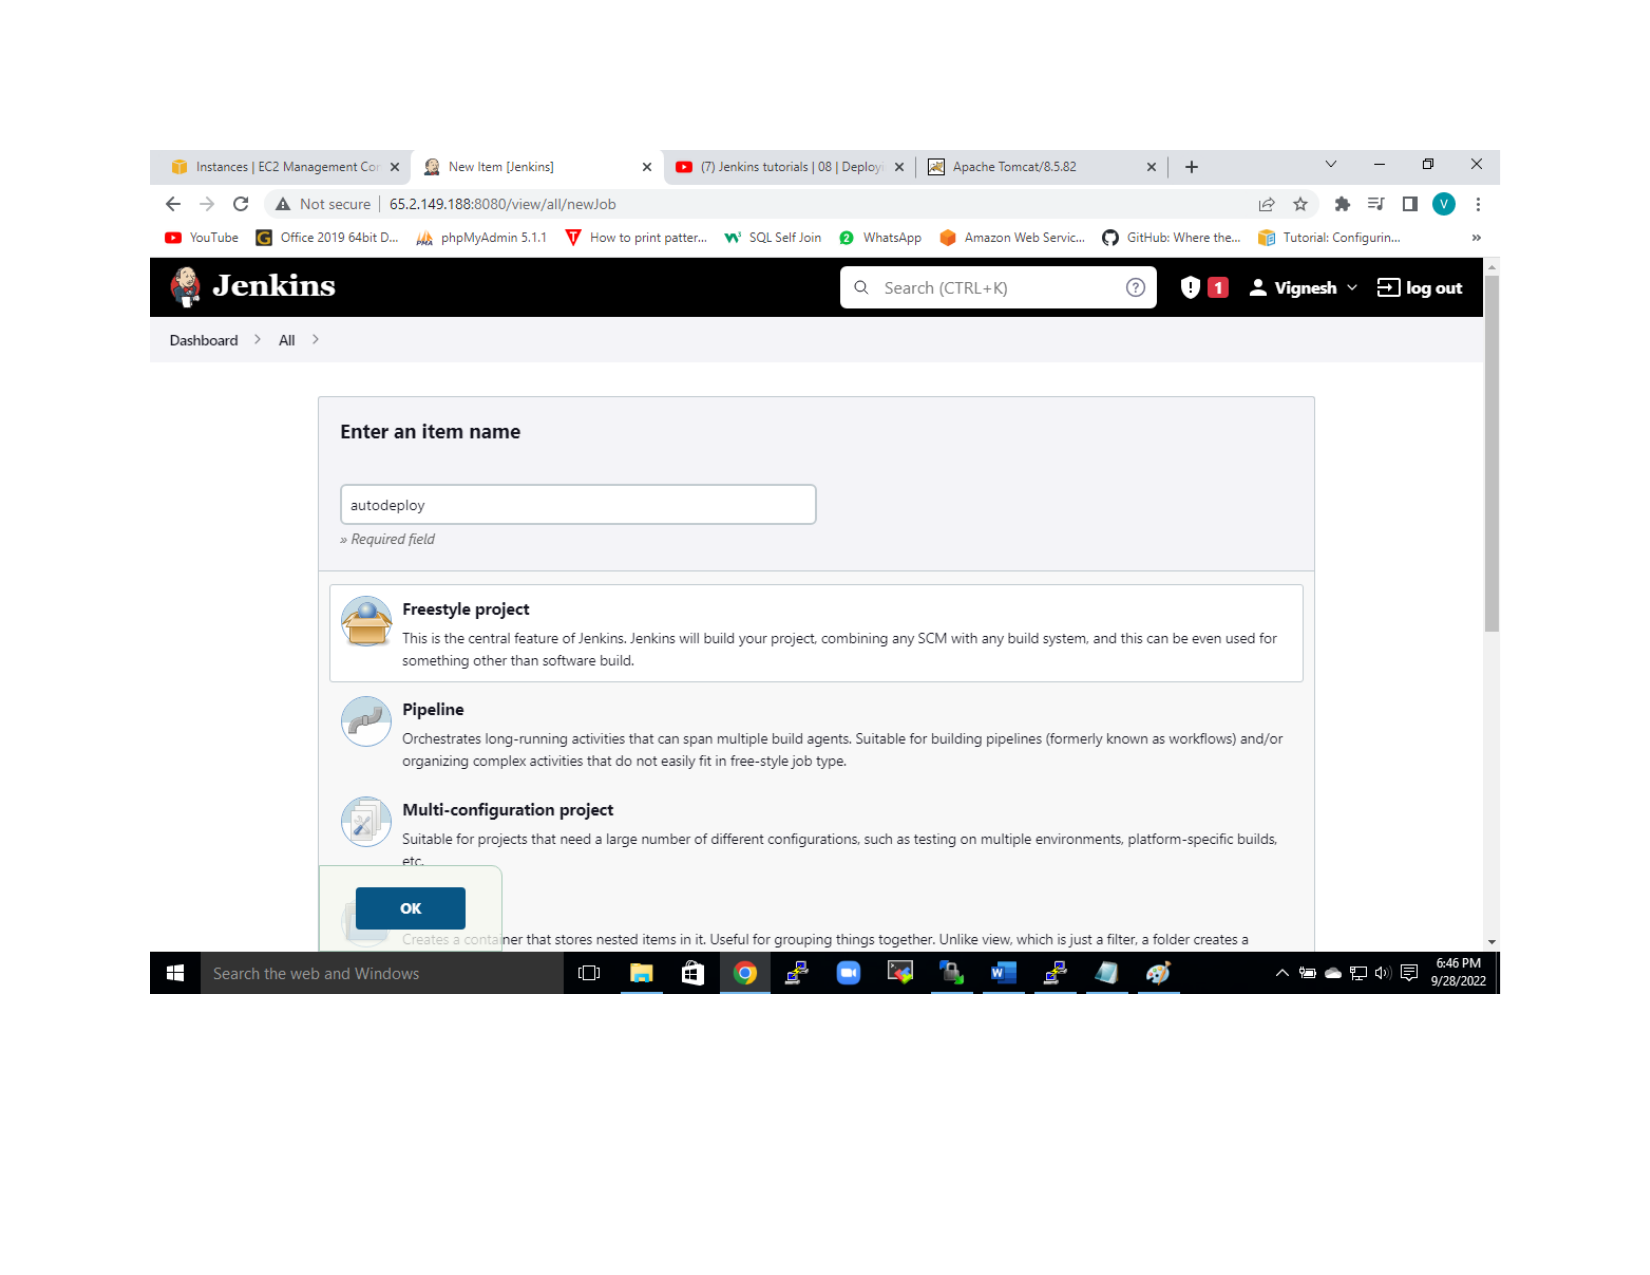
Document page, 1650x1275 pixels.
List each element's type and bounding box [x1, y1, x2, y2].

picture [150, 150, 1500, 994]
